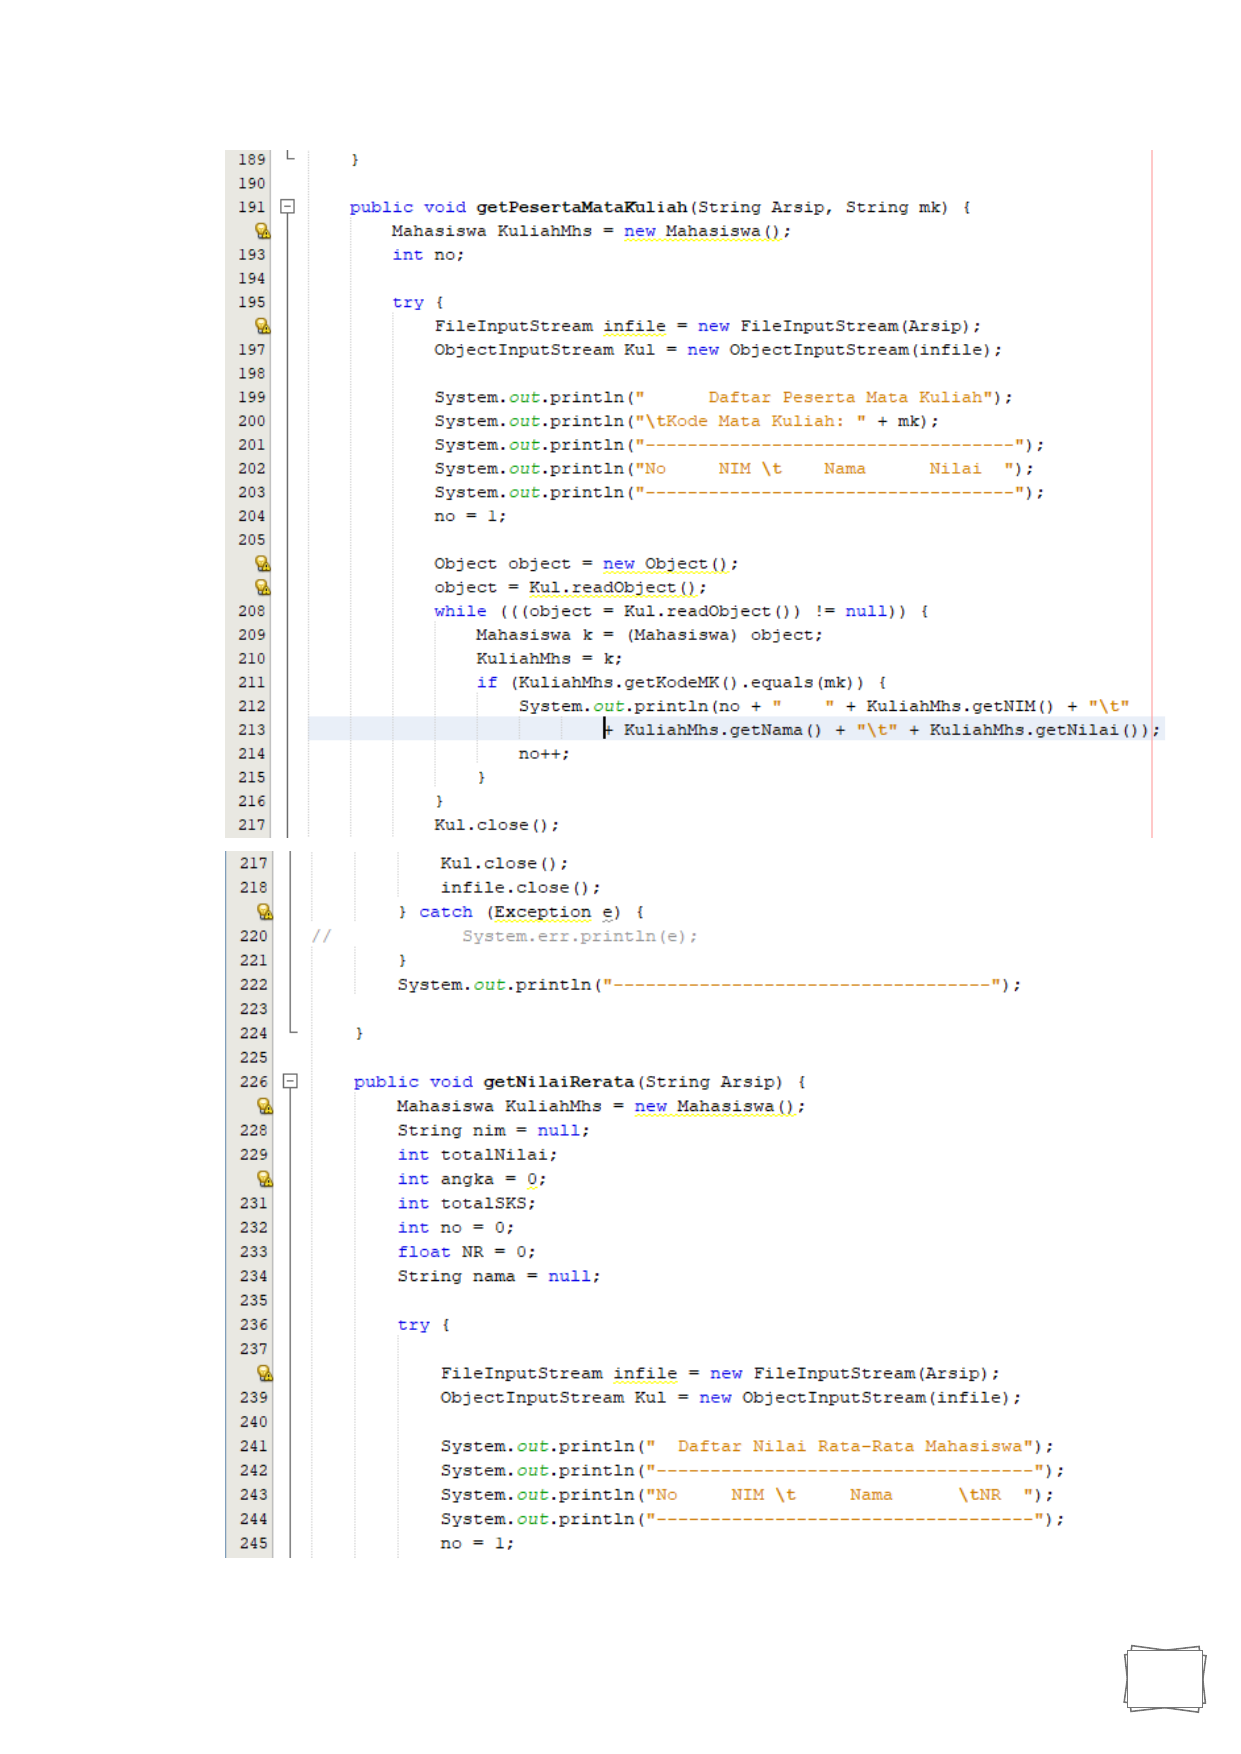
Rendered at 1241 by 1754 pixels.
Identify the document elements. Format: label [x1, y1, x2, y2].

picture [225, 851, 1166, 1558]
picture [225, 150, 1166, 838]
